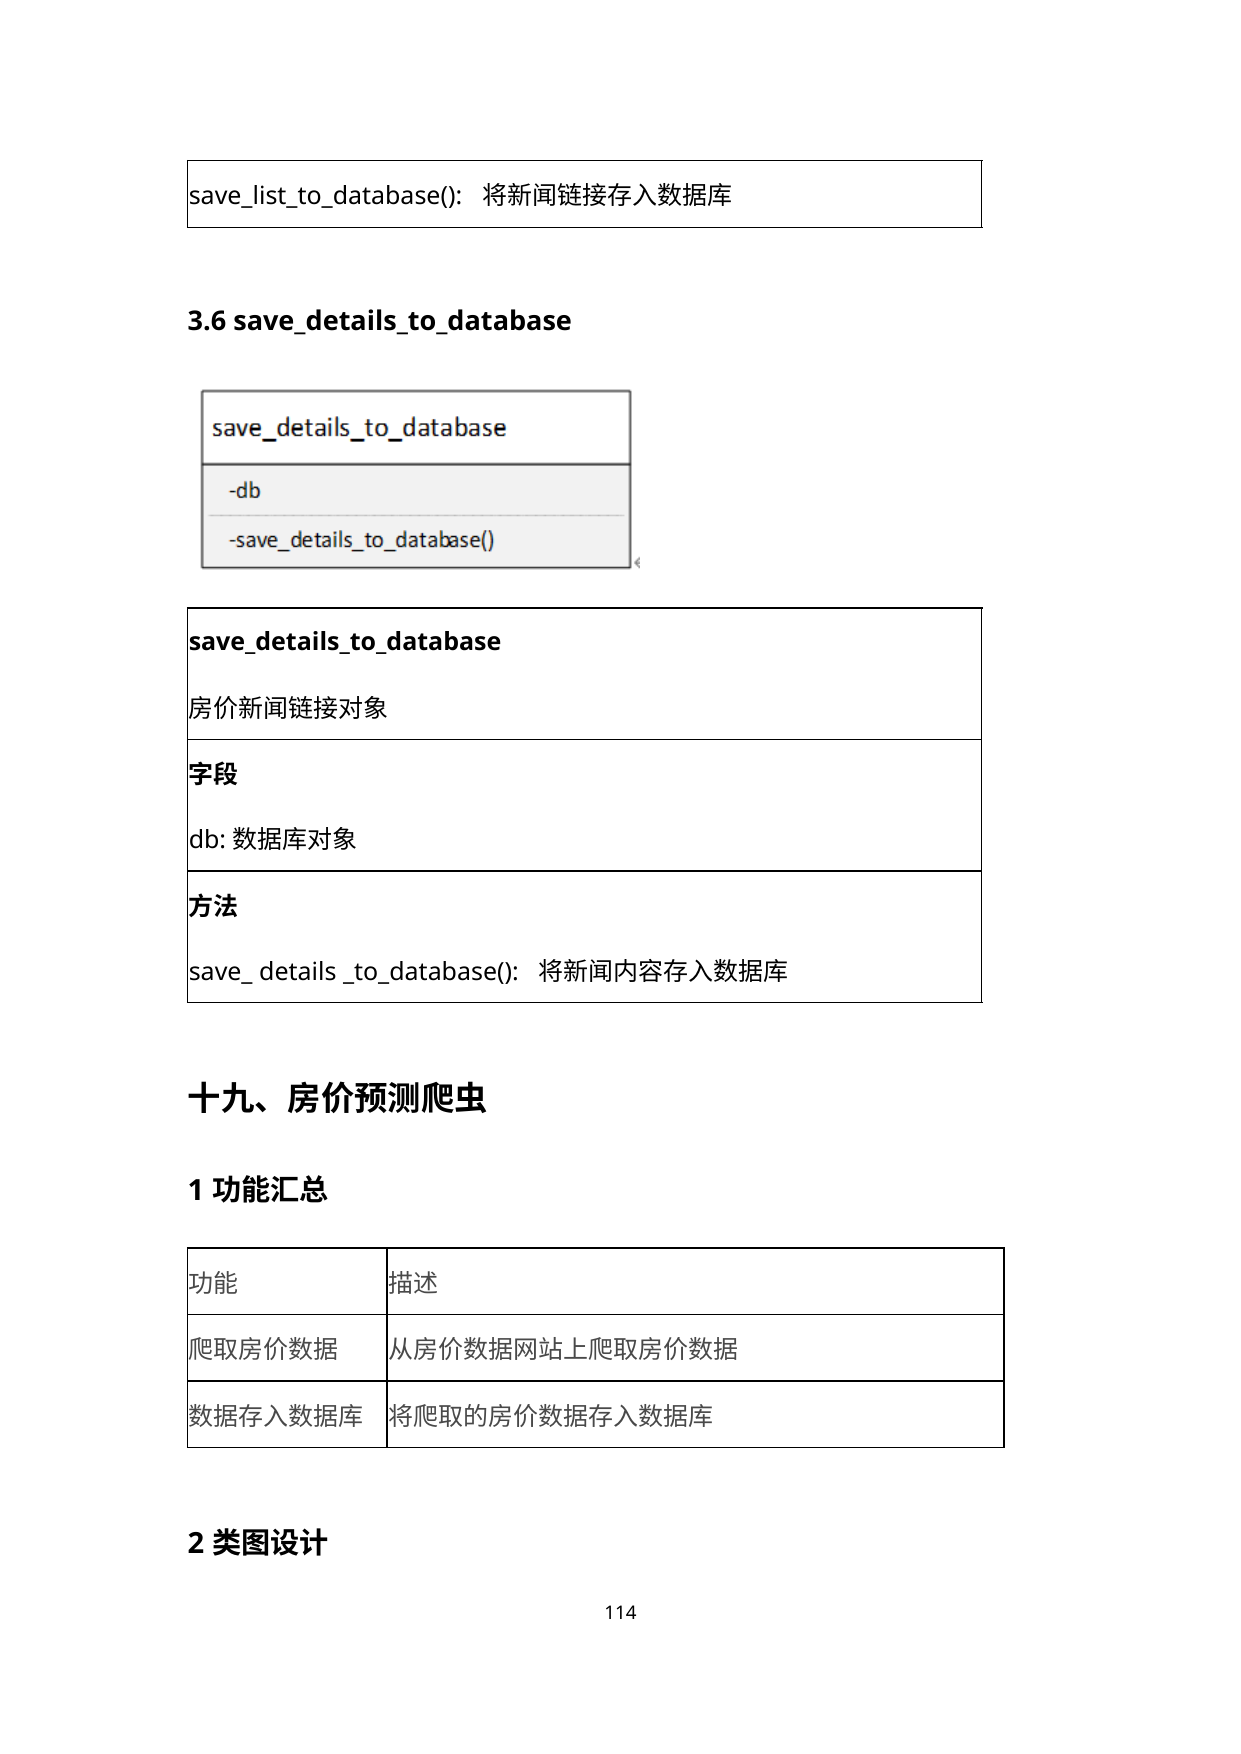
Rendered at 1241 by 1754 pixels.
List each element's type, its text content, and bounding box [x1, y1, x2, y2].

picture [187, 380, 640, 574]
text 2 类图设计 [187, 1508, 1053, 1573]
table_cell 字段 db: 数据库对象 [188, 740, 981, 870]
table_header save_details_to_database 房价新闻链接对象 [188, 609, 981, 739]
table_cell 从房价数据网站上爬取房价数据 [388, 1315, 1003, 1380]
text 3.6 save_details_to_database [187, 287, 1053, 352]
table_header 描述 [388, 1249, 1003, 1314]
table_cell 数据存入数据库 [188, 1382, 386, 1447]
table_cell 方法 save_ details _to_database(): 将新闻内容存入数据库 [188, 872, 981, 1002]
text 1 功能汇总 [187, 1155, 1053, 1220]
table_header 功能 [188, 1249, 386, 1314]
table_cell 爬取房价数据 [188, 1315, 386, 1380]
text 十九、房价预测爬虫 [187, 1063, 1053, 1128]
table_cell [188, 161, 981, 226]
table_cell 将爬取的房价数据存入数据库 [388, 1382, 1003, 1447]
